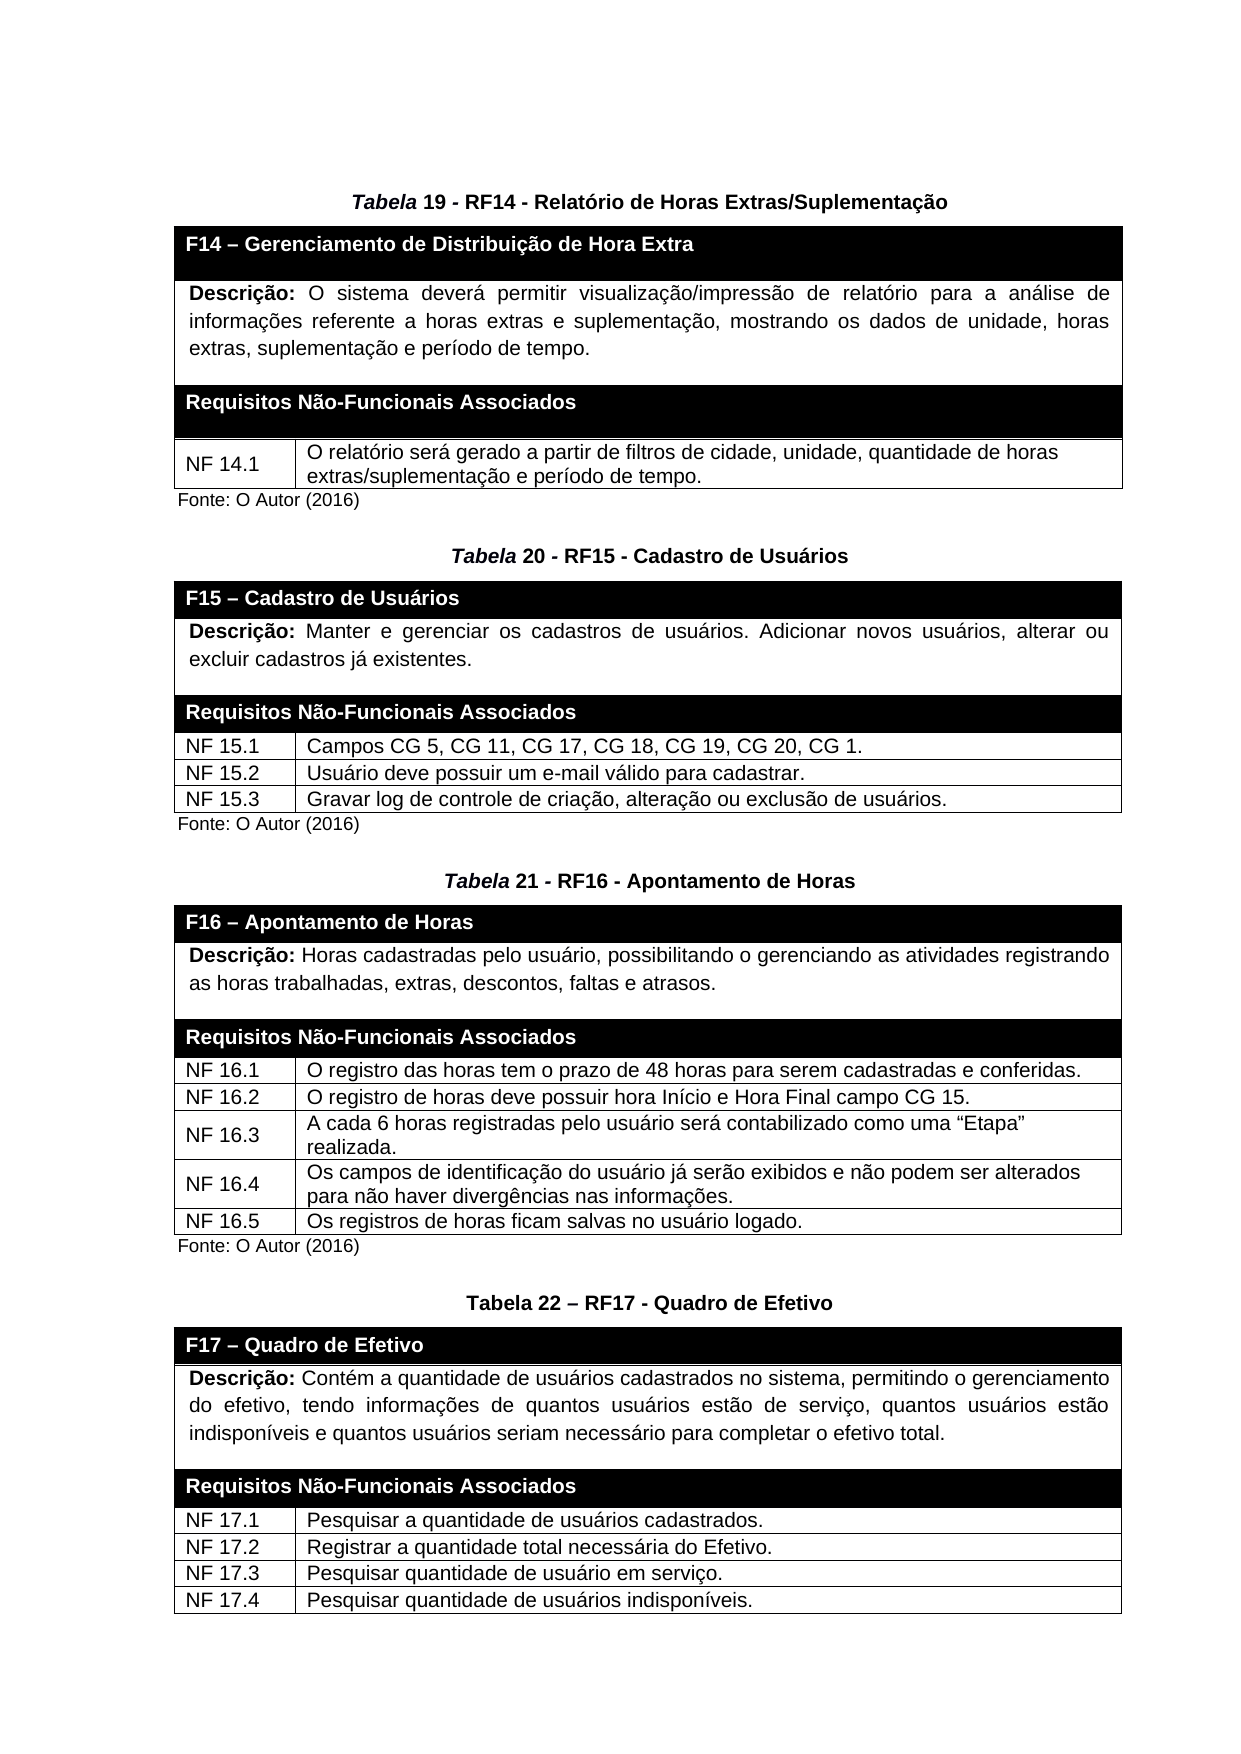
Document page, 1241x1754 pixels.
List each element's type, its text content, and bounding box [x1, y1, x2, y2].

table_cell Descrição: O sistema deverá permitir visualização/impressão de relatório para a análise de informações referente a horas extras e suplementação, mostrando os dados de unidade, horas extras, suplementação e período de tempo. [175, 281, 1122, 385]
text Fonte: O Autor (2016) [177, 488, 1157, 510]
table_header F15 – Cadastro de Usuários [175, 582, 1121, 618]
table_cell NF 17.1 [175, 1508, 295, 1533]
table_cell NF 14.1 [175, 440, 295, 487]
table_cell NF 15.3 [175, 786, 295, 812]
table_cell NF 17.3 [175, 1561, 295, 1586]
table_cell NF 17.2 [175, 1534, 295, 1559]
table_cell NF 16.3 [175, 1111, 295, 1159]
table_header F16 – Apontamento de Horas [175, 906, 1121, 942]
table_cell Gravar log de controle de criação, alteração ou exclusão de usuários. [296, 786, 1121, 812]
table_header F17 – Quadro de Efetivo [175, 1328, 1121, 1364]
table_cell NF 16.2 [175, 1084, 295, 1110]
table_cell A cada 6 horas registradas pelo usuário será contabilizado como uma “Etapa” realizada. [296, 1111, 1121, 1159]
table_header F14 – Gerenciamento de Distribuição de Hora Extra [175, 227, 1122, 280]
table_cell Pesquisar a quantidade de usuários cadastrados. [296, 1508, 1121, 1533]
table_cell Pesquisar quantidade de usuários indisponíveis. [296, 1587, 1121, 1613]
table_cell O relatório será gerado a partir de filtros de cidade, unidade, quantidade de horas extras/suplementação e período de tempo. [296, 440, 1122, 487]
table_cell Requisitos Não-Funcionais Associados [175, 1470, 1121, 1506]
table_cell Os registros de horas ficam salvas no usuário logado. [296, 1209, 1121, 1234]
text Tabela 20 - RF15 - Cadastro de Usuários [177, 544, 1122, 568]
text Tabela 19 - RF14 - Relatório de Horas Extras/Suplementação [177, 190, 1122, 214]
table_cell Descrição: Horas cadastradas pelo usuário, possibilitando o gerenciando as atividades registrando as horas trabalhadas, extras, descontos, faltas e atrasos. [175, 943, 1121, 1019]
table_cell NF 16.4 [175, 1160, 295, 1208]
text Fonte: O Autor (2016) [177, 813, 1157, 834]
table_cell NF 16.1 [175, 1058, 295, 1083]
table_cell Requisitos Não-Funcionais Associados [175, 696, 1121, 732]
text Fonte: O Autor (2016) [177, 1235, 1157, 1257]
table_cell Requisitos Não-Funcionais Associados [175, 1020, 1121, 1057]
table_cell Registrar a quantidade total necessária do Efetivo. [296, 1534, 1121, 1559]
text Tabela 22 – RF17 - Quadro de Efetivo [177, 1291, 1122, 1315]
table_cell NF 15.2 [175, 760, 295, 785]
table_cell Descrição: Manter e gerenciar os cadastros de usuários. Adicionar novos usuários, alterar ou excluir cadastros já existentes. [175, 619, 1121, 695]
table_cell Campos CG 5, CG 11, CG 17, CG 18, CG 19, CG 20, CG 1. [296, 733, 1121, 759]
text Tabela 21 - RF16 - Apontamento de Horas [177, 868, 1122, 892]
table_cell NF 17.4 [175, 1587, 295, 1613]
table_cell NF 16.5 [175, 1209, 295, 1234]
table_cell Os campos de identificação do usuário já serão exibidos e não podem ser alterados para não haver divergências nas informações. [296, 1160, 1121, 1208]
table_cell Pesquisar quantidade de usuário em serviço. [296, 1561, 1121, 1586]
table_cell Requisitos Não-Funcionais Associados [175, 386, 1122, 438]
table_cell O registro das horas tem o prazo de 48 horas para serem cadastradas e conferidas. [296, 1058, 1121, 1083]
table_cell NF 15.1 [175, 733, 295, 759]
table_cell Descrição: Contém a quantidade de usuários cadastrados no sistema, permitindo o gerenciamento do efetivo, tendo informações de quantos usuários estão de serviço, quantos usuários estão indisponíveis e quantos usuários seriam necessário para completar o efetivo total. [175, 1366, 1121, 1469]
table_cell O registro de horas deve possuir hora Início e Hora Final campo CG 15. [296, 1084, 1121, 1110]
table_cell Usuário deve possuir um e-mail válido para cadastrar. [296, 760, 1121, 785]
